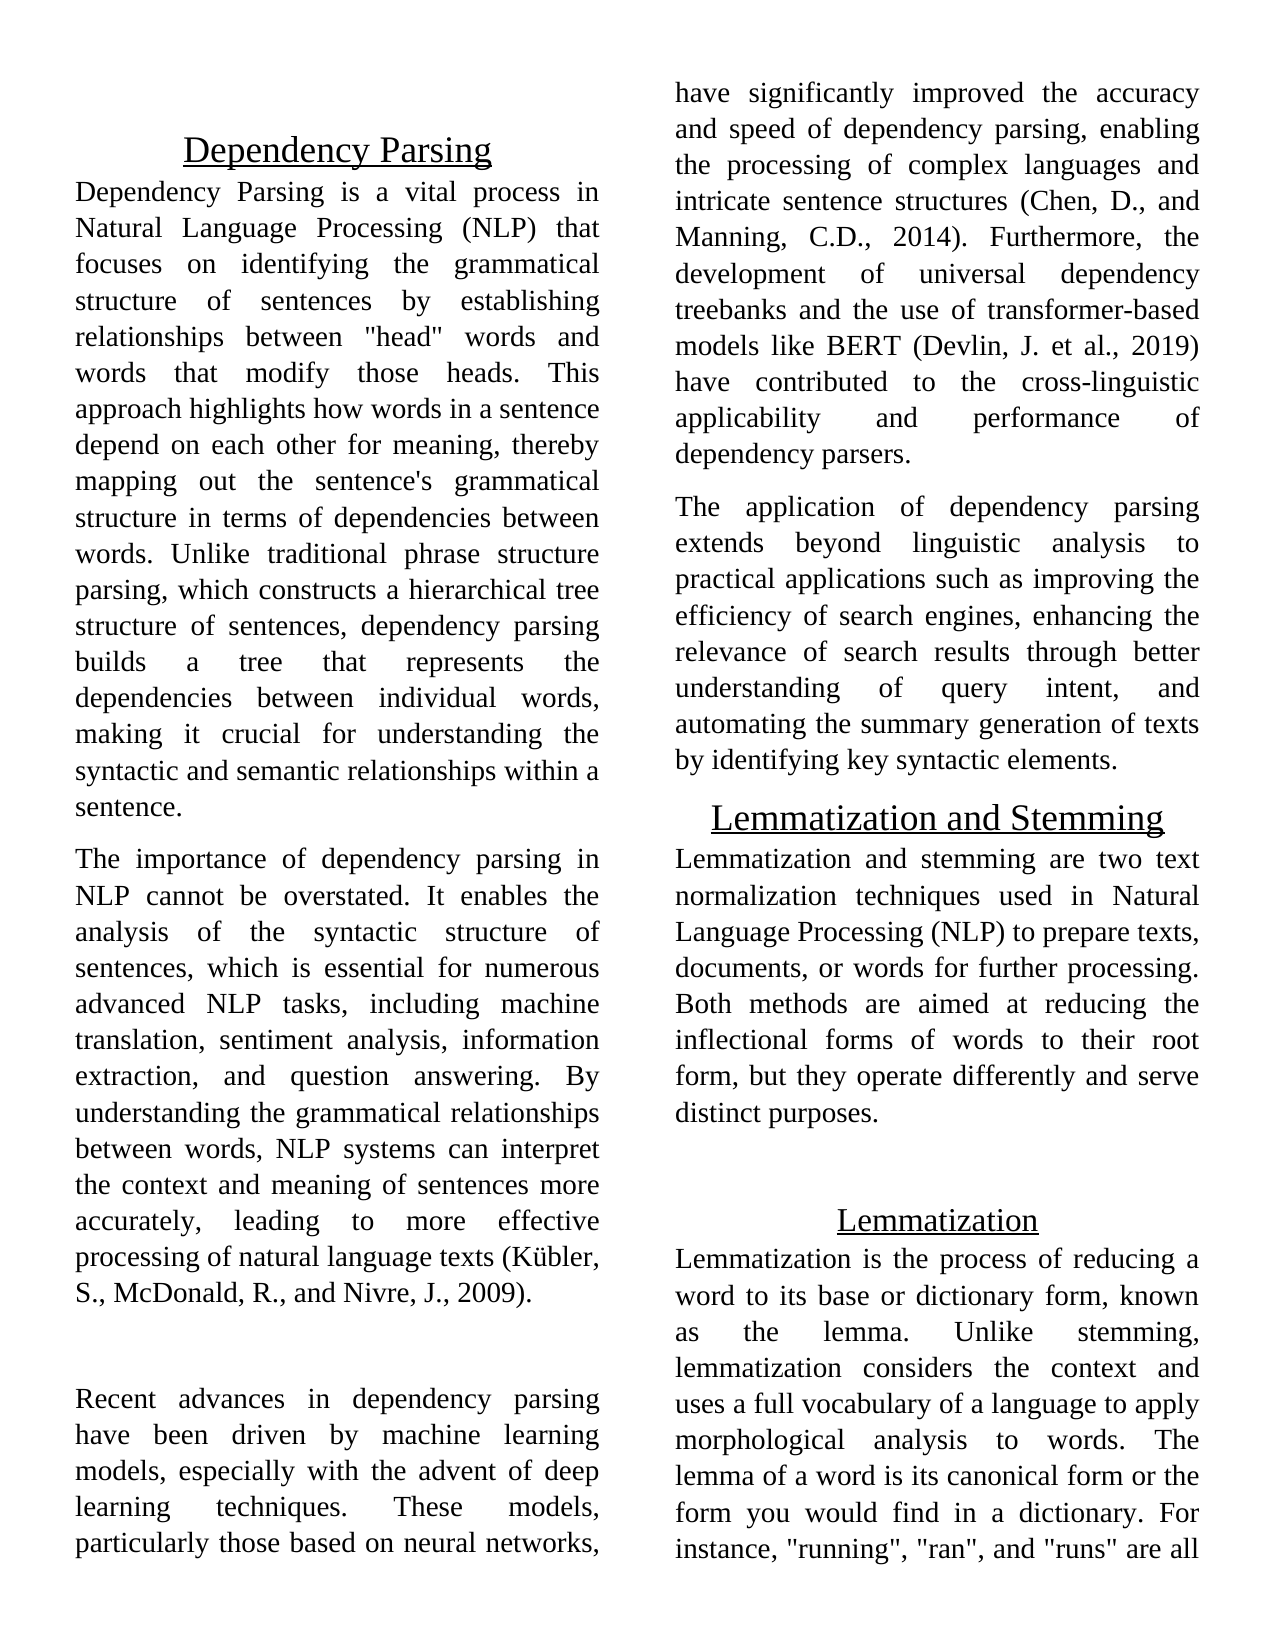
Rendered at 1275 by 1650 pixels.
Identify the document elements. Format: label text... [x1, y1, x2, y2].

subtitle Lemmatization and Stemming [675, 795, 1200, 838]
text The application of dependency parsing extends beyond linguistic analysis to practical applications such as improving the efficiency of search engines, enhancing the relevance of search results through better understanding of query intent, and automating the summary generation of texts by identifying key syntactic elements. [675, 489, 1200, 776]
subtitle Dependency Parsing [75, 128, 600, 171]
text Lemmatization and stemming are two text normalization techniques used in Natural Language Processing (NLP) to prepare texts, documents, or words for further processing. Both methods are aimed at reducing the inflectional forms of words to their root form, but they operate differently and serve distinct purposes. [675, 842, 1200, 1128]
text Recent advances in dependency parsing have been driven by machine learning models, especially with the advent of deep learning techniques. These models, particularly those based on neural networks, have significantly improved the accuracy and speed of dependency parsing, enabling the processing of complex languages and intricate sentence structures (Chen, D., and Manning, C.D., 2014). Furthermore, the development of universal dependency treebanks and the use of transformer-based models like BERT (Devlin, J. et al., 2019) have contributed to the cross-linguistic applicability and performance of dependency parsers. [75, 1381, 600, 1559]
text The importance of dependency parsing in NLP cannot be overstated. It enables the analysis of the syntactic structure of sentences, which is essential for numerous advanced NLP tasks, including machine translation, sentiment analysis, information extraction, and question answering. By understanding the grammatical relationships between words, NLP systems can interpret the context and meaning of sentences more accurately, leading to more effective processing of natural language texts (Kübler, S., McDonald, R., and Nivre, J., 2009). [75, 842, 600, 1309]
subtitle Lemmatization [675, 1200, 1200, 1239]
text Recent advances in dependency parsing have been driven by machine learning models, especially with the advent of deep learning techniques. These models, particularly those based on neural networks, have significantly improved the accuracy and speed of dependency parsing, enabling the processing of complex languages and intricate sentence structures (Chen, D., and Manning, C.D., 2014). Furthermore, the development of universal dependency treebanks and the use of transformer-based models like BERT (Devlin, J. et al., 2019) have contributed to the cross-linguistic applicability and performance of dependency parsers. [675, 75, 1200, 470]
text Dependency Parsing is a vital process in Natural Language Processing (NLP) that focuses on identifying the grammatical structure of sentences by establishing relationships between "head" words and words that modify those heads. This approach highlights how words in a sentence depend on each other for meaning, thereby mapping out the sentence's grammatical structure in terms of dependencies between words. Unlike traditional phrase structure parsing, which constructs a hierarchical tree structure of sentences, dependency parsing builds a tree that represents the dependencies between individual words, making it crucial for understanding the syntactic and semantic relationships within a sentence. [75, 174, 600, 822]
